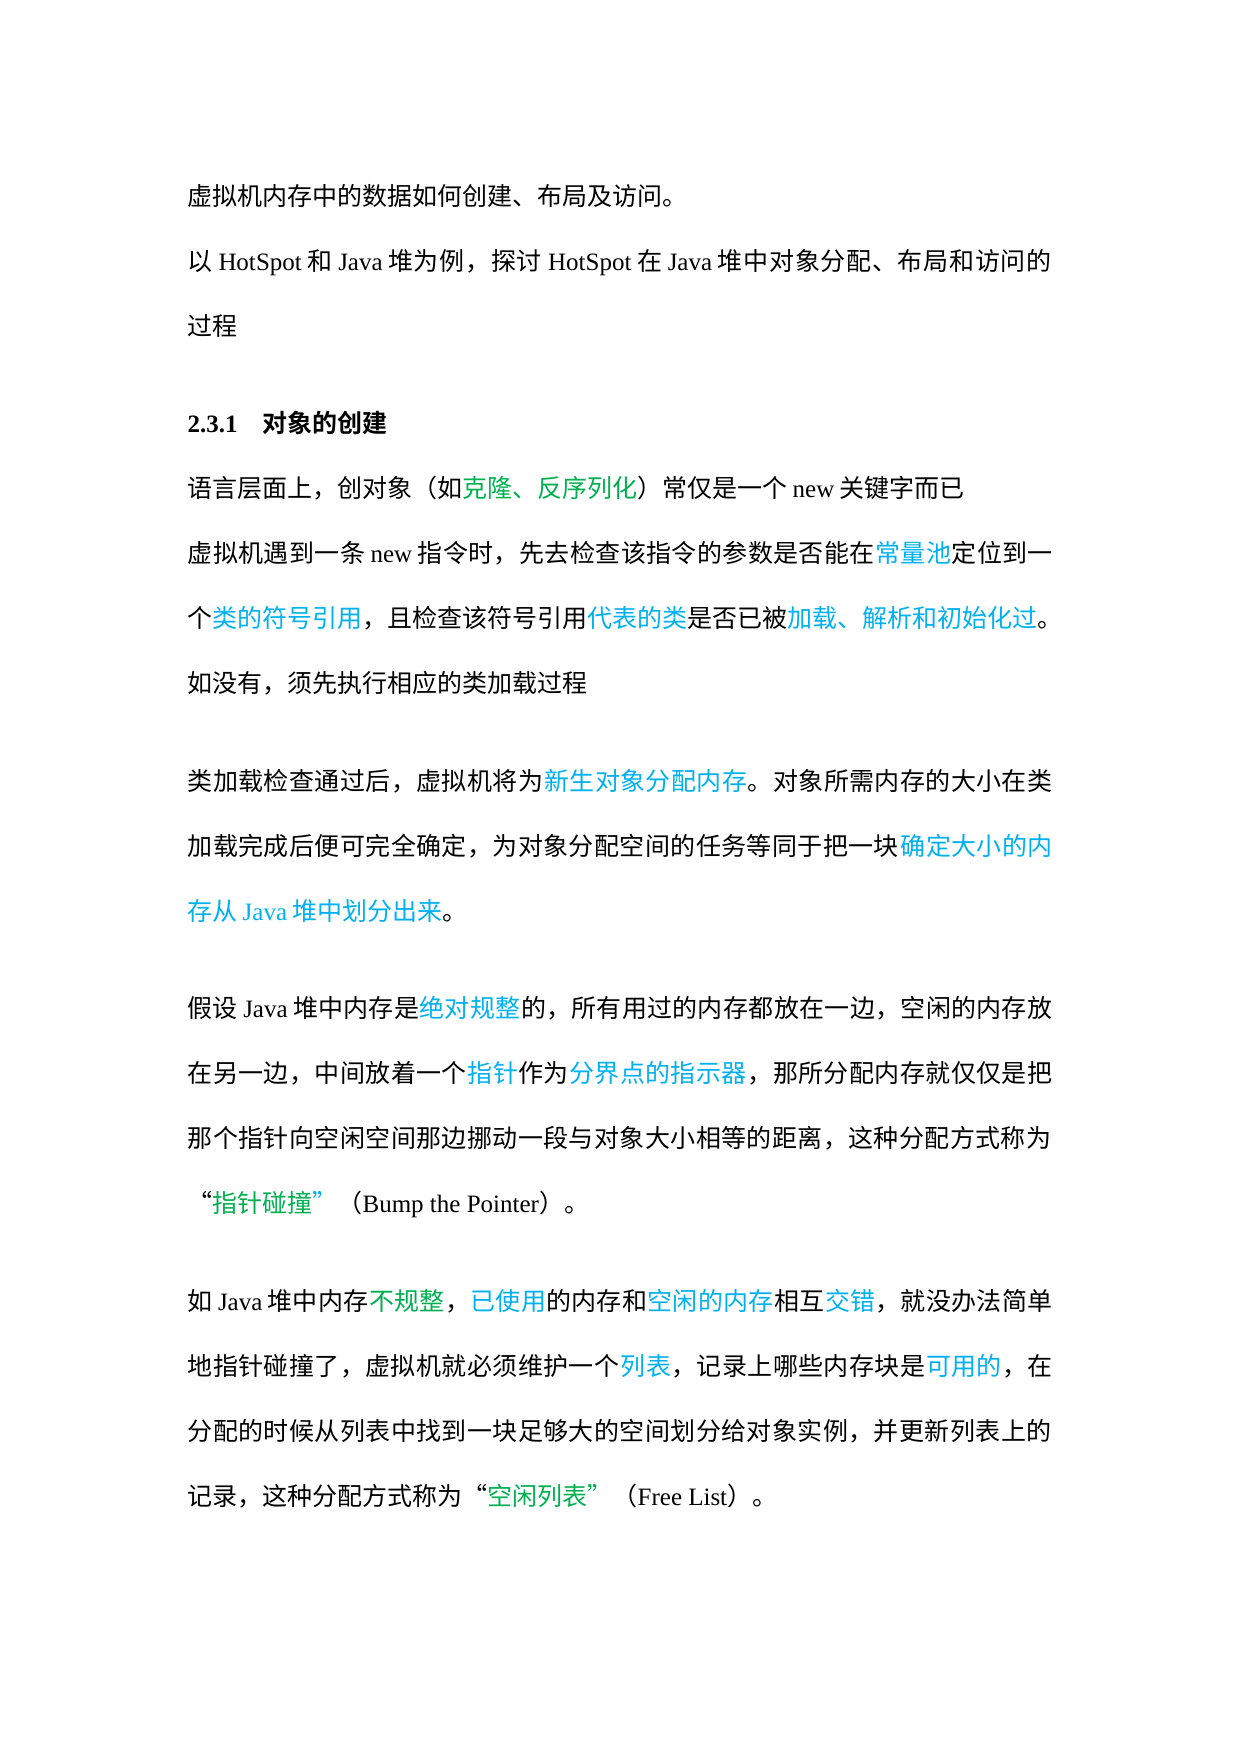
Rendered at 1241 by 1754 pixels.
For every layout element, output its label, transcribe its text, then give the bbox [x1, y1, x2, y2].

text 2.3.1 对象的创建 [187, 389, 1053, 454]
text 如没有，须先执行相应的类加载过程 [187, 649, 1053, 714]
text 以HotSpot和Java堆为例，探讨HotSpot在Java堆中对象分配、布局和访问的过程 [187, 227, 1053, 357]
text 类加载检查通过后，虚拟机将为新生对象分配内存。对象所需内存的大小在类加载完成后便可完全确定，为对象分配空间的任务等同于把一块确定大小的内存从Java堆中划分出来。 [187, 747, 1053, 942]
text 如Java堆中内存不规整，已使用的内存和空闲的内存相互交错，就没办法简单地指针碰撞了，虚拟机就必须维护一个列表，记录上哪些内存块是可用的，在分配的时候从列表中找到一块足够大的空间划分给对象实例，并更新列表上的记录，这种分配方式称为“空闲列表”（Free List）。 [187, 1267, 1053, 1527]
text 虚拟机遇到一条new指令时，先去检查该指令的参数是否能在常量池定位到一个类的符号引用，且检查该符号引用代表的类是否已被加载、解析和初始化过。 [187, 519, 1053, 649]
text 虚拟机内存中的数据如何创建、布局及访问。 [187, 162, 1053, 227]
text 语言层面上，创对象（如克隆、反序列化）常仅是一个new关键字而已 [187, 454, 1053, 519]
text 假设Java堆中内存是绝对规整的，所有用过的内存都放在一边，空闲的内存放在另一边，中间放着一个指针作为分界点的指示器，那所分配内存就仅仅是把那个指针向空闲空间那边挪动一段与对象大小相等的距离，这种分配方式称为“指针碰撞”（Bump the Pointer）。 [187, 974, 1053, 1234]
